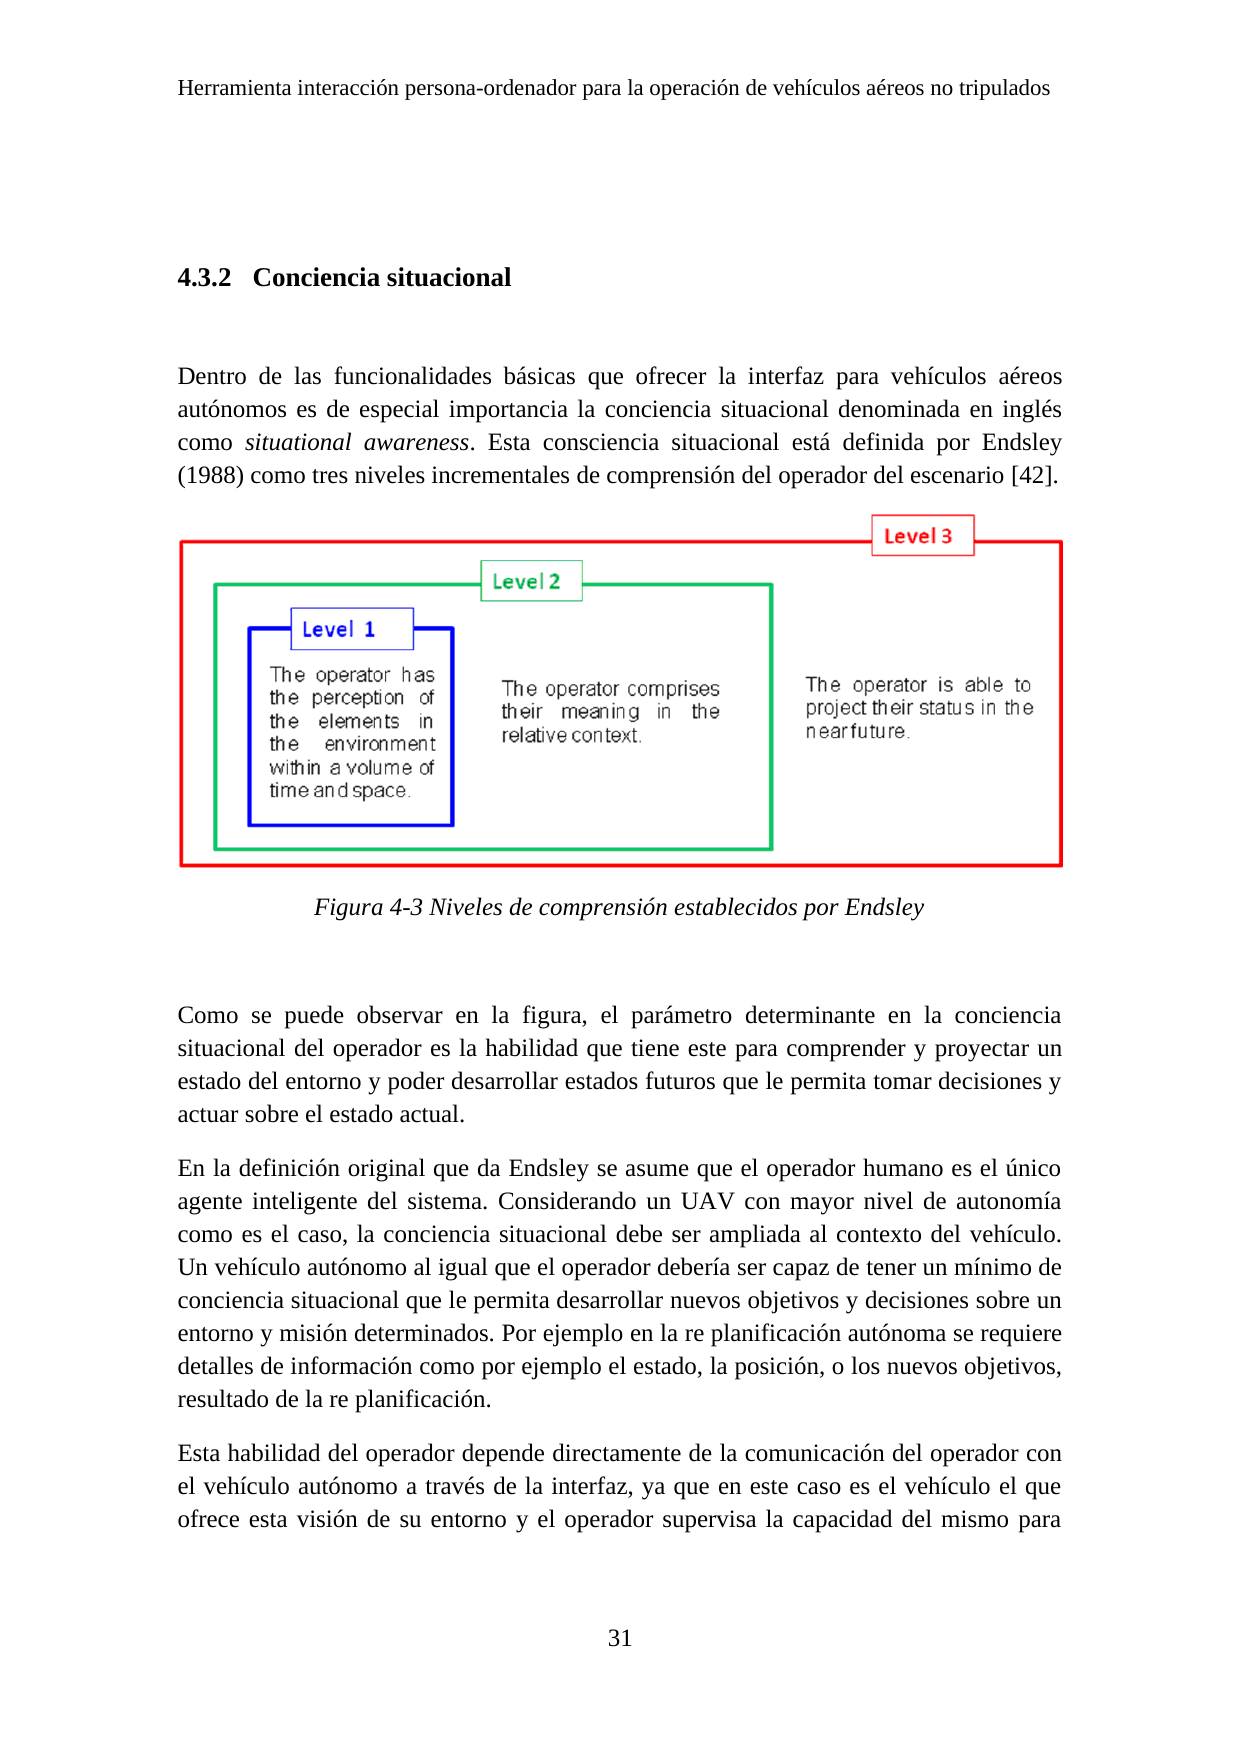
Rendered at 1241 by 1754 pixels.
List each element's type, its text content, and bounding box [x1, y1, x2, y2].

text Dentro de las funcionalidades básicas que ofrecer la interfaz para vehículos aéreos autónomos es de especial importancia la conciencia situacional denominada en inglés como situational awareness. Esta consciencia situacional está definida por Endsley (1988) como tres niveles incrementales de comprensión del operador del escenario [42]. [177, 361, 1063, 489]
subtitle Conciencia situacional [177, 261, 1063, 292]
text En la definición original que da Endsley se asume que el operador humano es el único agente inteligente del sistema. Considerando un UAV con mayor nivel de autonomía como es el caso, la conciencia situacional debe ser ampliada al contexto del vehículo. Un vehículo autónomo al igual que el operador debería ser capaz de tener un mínimo de conciencia situacional que le permita desarrollar nuevos objetivos y decisiones sobre un entorno y misión determinados. Por ejemplo en la re planificación autónoma se requiere detalles de información como por ejemplo el estado, la posición, o los nuevos objetivos, resultado de la re planificación. [177, 1153, 1063, 1413]
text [177, 1438, 1063, 1533]
text Como se puede observar en la figura, el parámetro determinante en la conciencia situacional del operador es la habilidad que tiene este para comprender y proyectar un estado del entorno y poder desarrollar estados futuros que le permita tomar decisiones y actuar sobre el estado actual. [177, 1000, 1063, 1128]
text Figura 4-3 Niveles de comprensión establecidos por Endsley [177, 892, 1063, 921]
